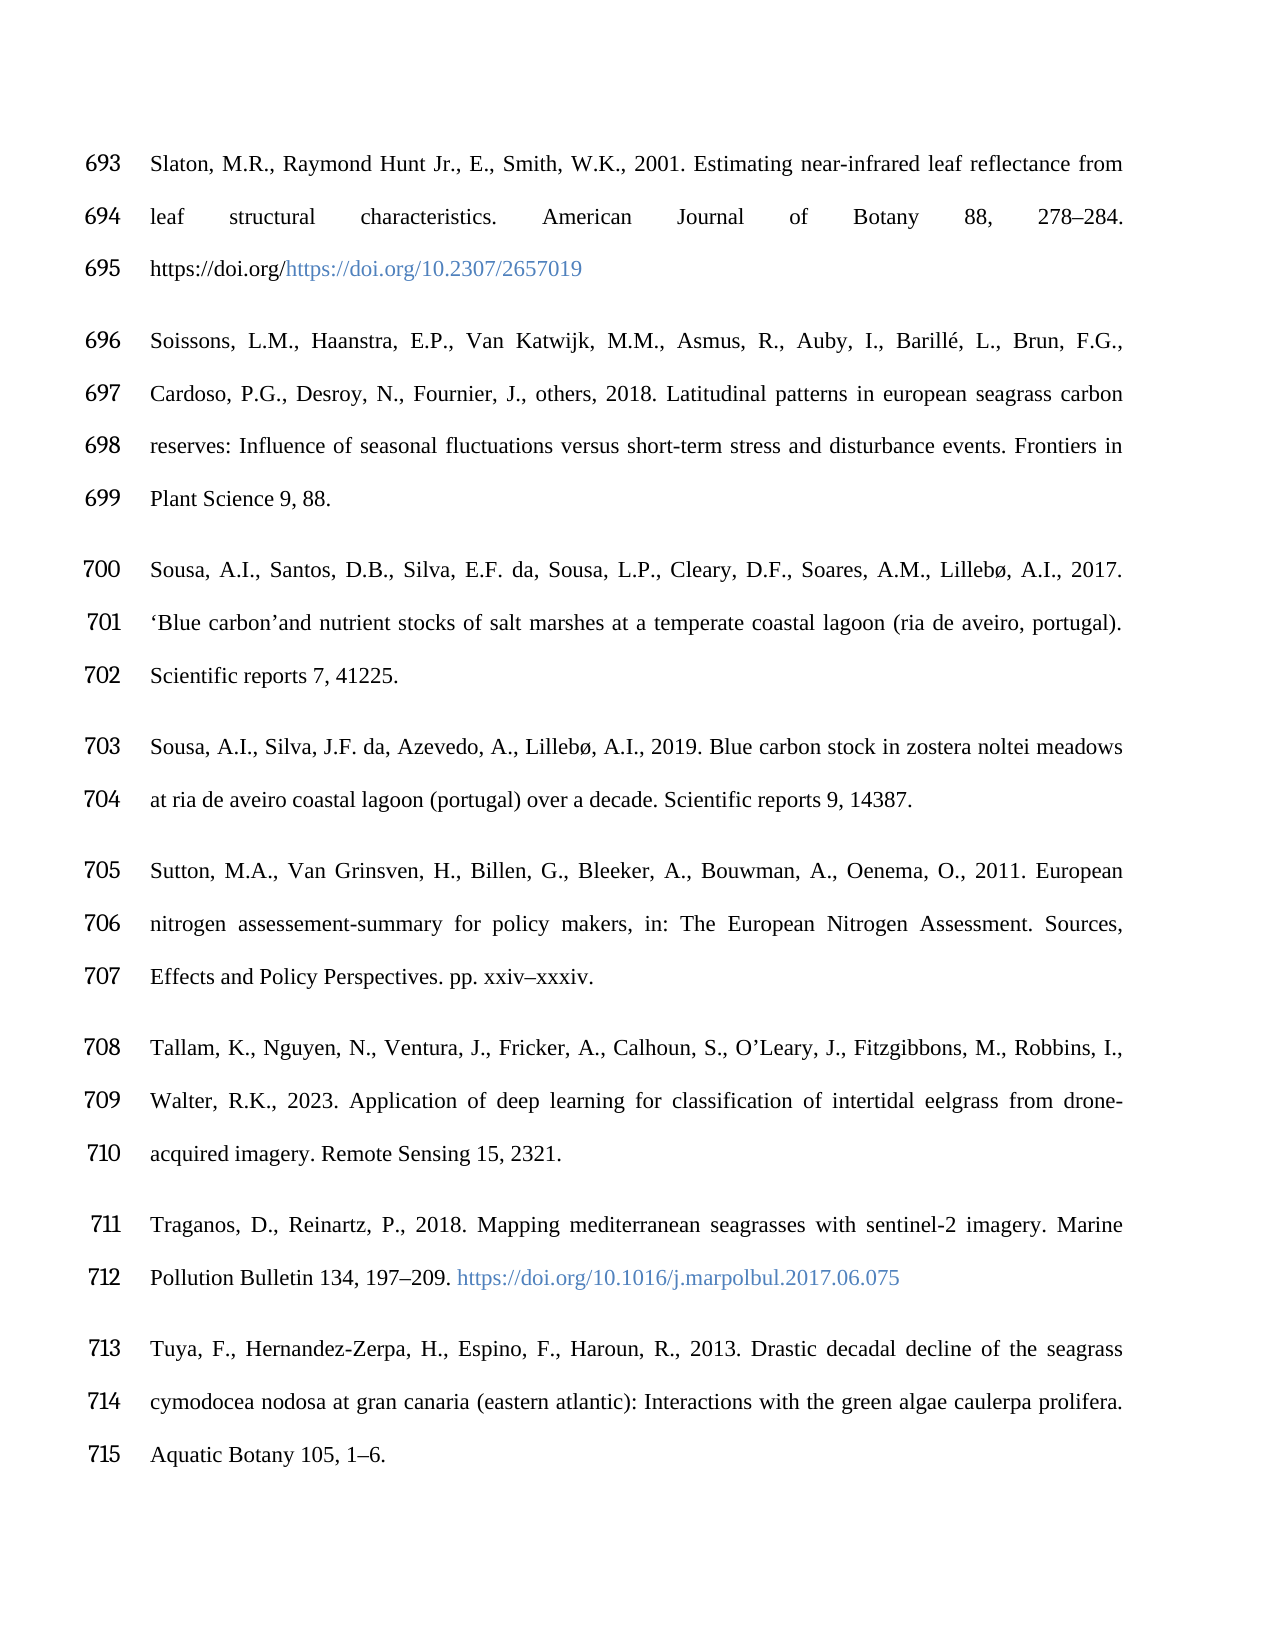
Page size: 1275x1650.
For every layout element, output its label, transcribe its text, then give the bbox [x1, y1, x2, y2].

text Tallam, K., Nguyen, N., Ventura, J., Fricker, A., Calhoun, S., O’Leary, J., Fitzgibbons, M., Robbins, I., Walter, R.K., 2023. Application of deep learning for classification of intertidal eelgrass from drone-acquired imagery. Remote Sensing 15, 2321. [150, 1034, 1125, 1166]
text Sutton, M.A., Van Grinsven, H., Billen, G., Bleeker, A., Bouwman, A., Oenema, O., 2011. European nitrogen assessement-summary for policy makers, in: The European Nitrogen Assessment. Sources, Effects and Policy Perspectives. pp. xxiv–xxxiv. [150, 857, 1125, 989]
text Soissons, L.M., Haanstra, E.P., Van Katwijk, M.M., Asmus, R., Auby, I., Barillé, L., Brun, F.G., Cardoso, P.G., Desroy, N., Fournier, J., others, 2018. Latitudinal patterns in european seagrass carbon reserves: Influence of seasonal fluctuations versus short-term stress and disturbance events. Frontiers in Plant Science 9, 88. [150, 327, 1125, 511]
text Traganos, D., Reinartz, P., 2018. Mapping mediterranean seagrasses with sentinel-2 imagery. Marine Pollution Bulletin 134, 197–209. https://doi.org/10.1016/j.marpolbul.2017.06.075 [150, 1211, 1125, 1290]
text Sousa, A.I., Silva, J.F. da, Azevedo, A., Lillebø, A.I., 2019. Blue carbon stock in zostera noltei meadows at ria de aveiro coastal lagoon (portugal) over a decade. Scientific reports 9, 14387. [150, 733, 1125, 812]
text Tuya, F., Hernandez-Zerpa, H., Espino, F., Haroun, R., 2013. Drastic decadal decline of the seagrass cymodocea nodosa at gran canaria (eastern atlantic): Interactions with the green algae caulerpa prolifera. Aquatic Botany 105, 1–6. [150, 1335, 1125, 1467]
text Slaton, M.R., Raymond Hunt Jr., E., Smith, W.K., 2001. Estimating near-infrared leaf reflectance from leaf structural characteristics. American Journal of Botany 88, 278–284. https://doi.org/https://doi.org/10.2307/2657019 [150, 150, 1125, 282]
text Sousa, A.I., Santos, D.B., Silva, E.F. da, Sousa, L.P., Cleary, D.F., Soares, A.M., Lillebø, A.I., 2017. ‘Blue carbon’and nutrient stocks of salt marshes at a temperate coastal lagoon (ria de aveiro, portugal). Scientific reports 7, 41225. [150, 556, 1125, 688]
